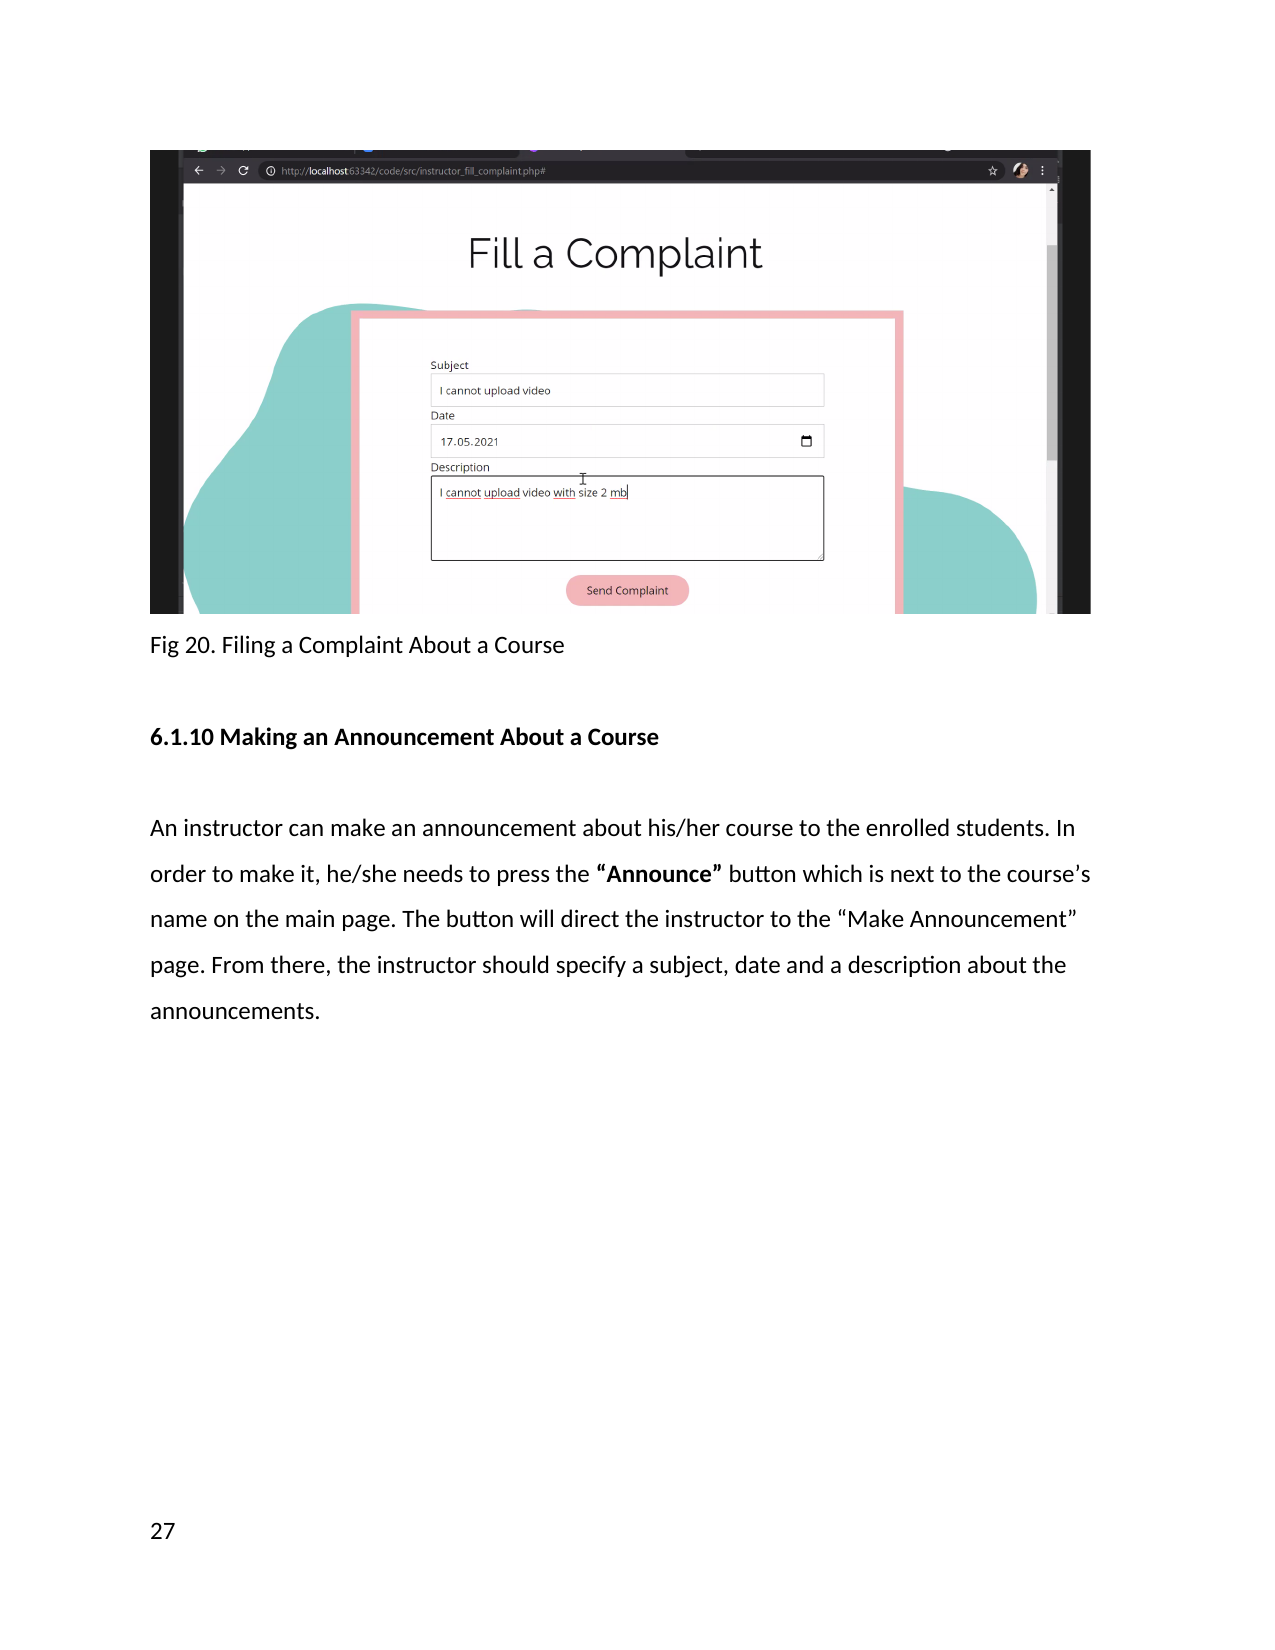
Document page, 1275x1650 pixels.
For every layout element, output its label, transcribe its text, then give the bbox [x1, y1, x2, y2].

subtitle 6.1.10 Making an Announcement About a Course [150, 721, 1125, 751]
picture [150, 150, 1091, 614]
text An instructor can make an announcement about his/her course to the enrolled students. In order to make it, he/she needs to press the “Announce” button which is next to the course’s name on the main page. The button will direct the instructor to the “Make Announcement” page. From there, the instructor should specify a subject, date and a description about the announcements. [150, 812, 1125, 1026]
text Fig 20. Filing a Complaint About a Course [150, 629, 1125, 660]
